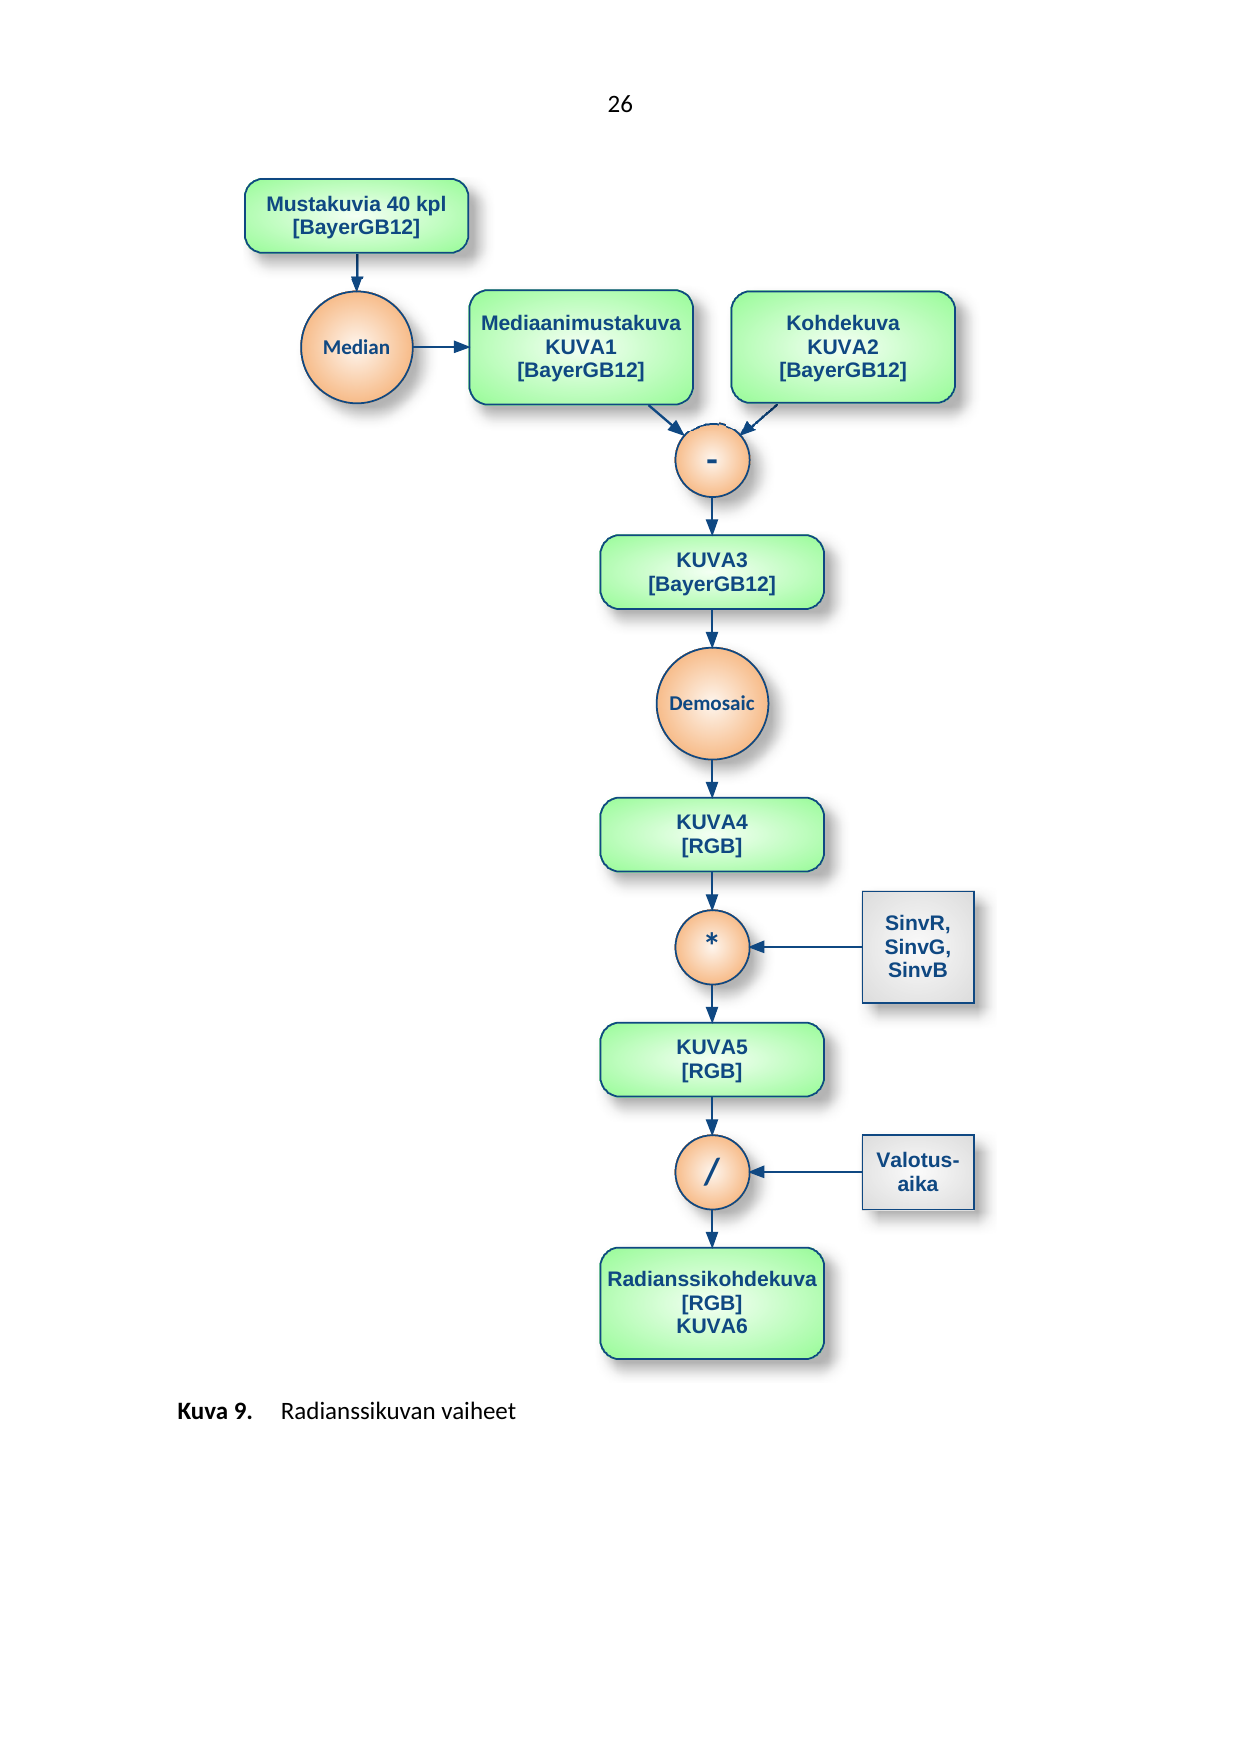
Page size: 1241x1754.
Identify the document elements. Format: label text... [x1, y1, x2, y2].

text Kuva 9. Radianssikuvan vaiheet [177, 1395, 1063, 1425]
